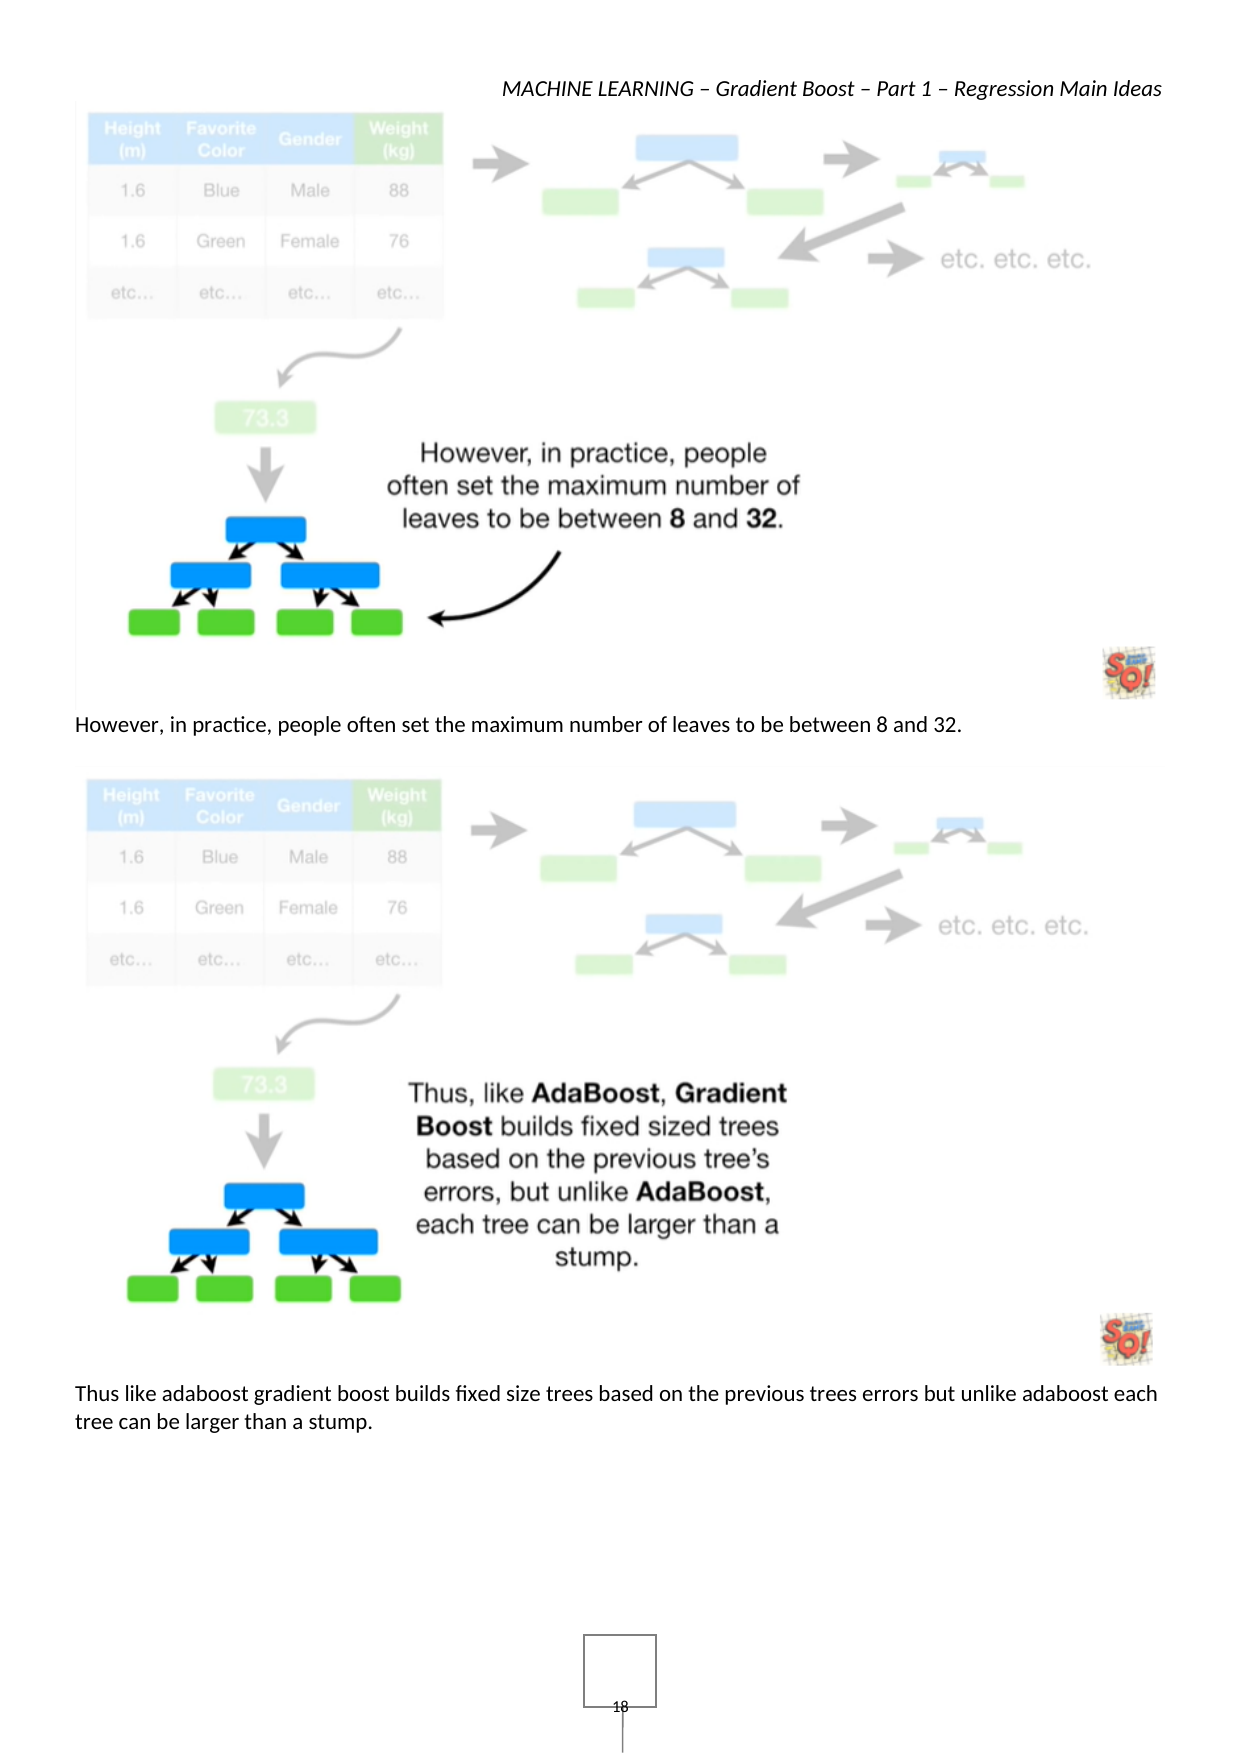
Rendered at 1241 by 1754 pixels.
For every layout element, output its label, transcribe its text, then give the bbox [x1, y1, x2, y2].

picture [75, 766, 1166, 1379]
text However, in practice, people often set the maximum number of leaves to be between 8 and 32. [75, 710, 1165, 738]
text Thus like adaboost gradient boost builds fixed size trees based on the previous trees errors but unlike adaboost each tree can be larger than a stump. [75, 1379, 1165, 1435]
picture [75, 101, 1166, 710]
